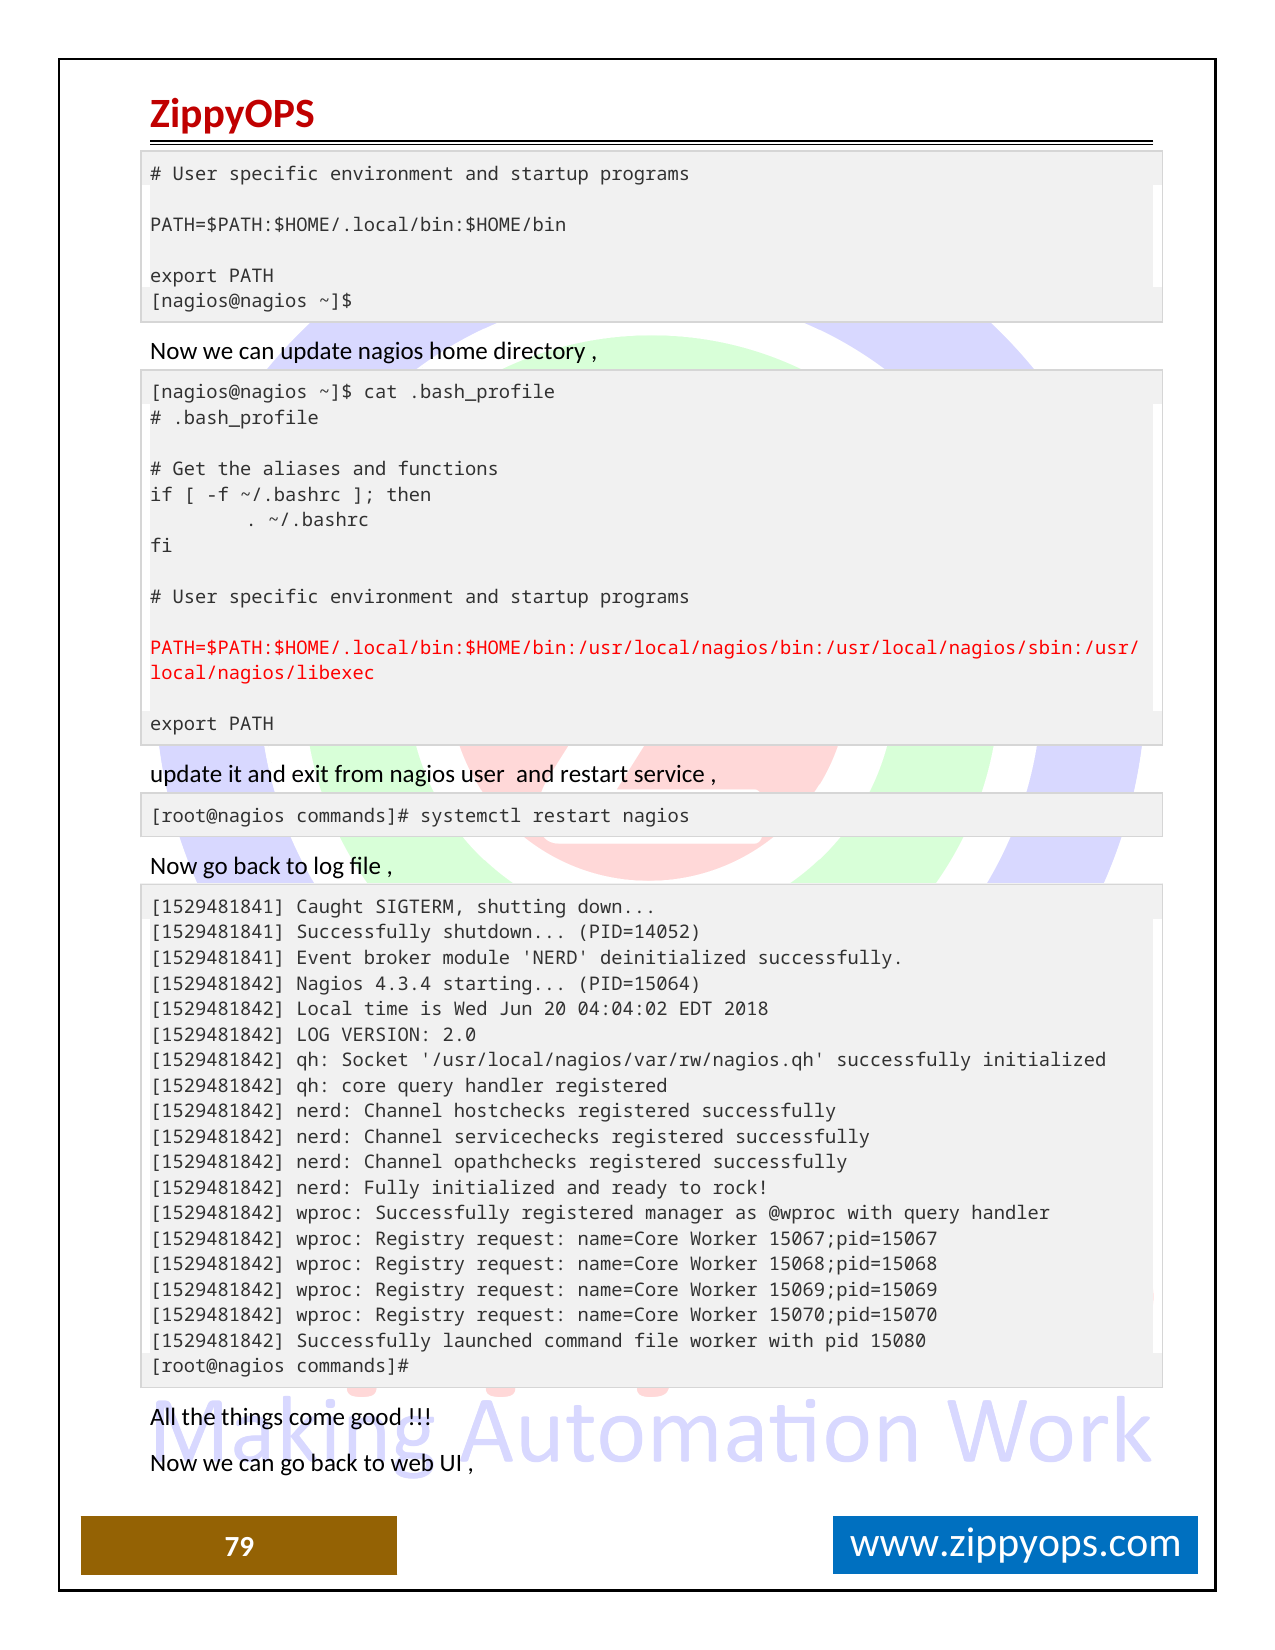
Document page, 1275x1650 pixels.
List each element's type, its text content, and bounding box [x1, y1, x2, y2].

text [1529481842] LOG VERSION: 2.0 [150, 1021, 1153, 1046]
text All the things come good !!! [150, 1401, 1153, 1431]
text [1529481842] nerd: Fully initialized and ready to rock! [150, 1174, 1153, 1199]
text [1529481841] Caught SIGTERM, shutting down... [142, 885, 1162, 919]
text [1529481842] qh: Socket '/usr/local/nagios/var/rw/nagios.qh' successfully initialized [150, 1046, 1153, 1072]
text [nagios@nagios ~]$ cat .bash_profile [142, 371, 1162, 404]
text [root@nagios commands]# systemctl restart nagios [142, 794, 1162, 836]
text Now go back to log file , [150, 850, 1153, 880]
text PATH=$PATH:$HOME/.local/bin:$HOME/bin:/usr/local/nagios/bin:/usr/local/nagios/sbin:/usr/local/nagios/libexec [150, 634, 1153, 685]
text export PATH [142, 701, 1162, 744]
text . ~/.bashrc [150, 506, 1153, 532]
text [nagios@nagios ~]$ [142, 278, 1162, 321]
text [1529481842] wproc: Registry request: name=Core Worker 15069;pid=15069 [150, 1276, 1153, 1302]
text [1529481842] nerd: Channel servicechecks registered successfully [150, 1123, 1153, 1148]
text [1529481842] wproc: Successfully registered manager as @wproc with query handler [150, 1199, 1153, 1225]
text [1529481842] Nagios 4.3.4 starting... (PID=15064) [150, 970, 1153, 995]
text [1529481842] nerd: Channel hostchecks registered successfully [150, 1097, 1153, 1123]
text # Get the aliases and functions [150, 455, 1153, 481]
text # User specific environment and startup programs [150, 583, 1153, 608]
text [1529481841] Successfully shutdown... (PID=14052) [150, 919, 1153, 944]
text fi [150, 532, 1153, 557]
text [1529481842] Local time is Wed Jun 20 04:04:02 EDT 2018 [150, 995, 1153, 1021]
text PATH=$PATH:$HOME/.local/bin:$HOME/bin [150, 211, 1153, 236]
text Now we can go back to web UI , [150, 1447, 1153, 1477]
text update it and exit from nagios user and restart service , [150, 758, 1153, 789]
text # User specific environment and startup programs [142, 152, 1162, 185]
text [root@nagios commands]# [142, 1343, 1162, 1387]
text # .bash_profile [150, 404, 1153, 430]
text export PATH [150, 262, 1153, 278]
text if [ -f ~/.bashrc ]; then [150, 481, 1153, 506]
text Now we can update nagios home directory , [150, 335, 1153, 366]
text [1529481842] Successfully launched command file worker with pid 15080 [150, 1327, 1153, 1343]
text [1529481841] Event broker module 'NERD' deinitialized successfully. [150, 944, 1153, 970]
text [1529481842] wproc: Registry request: name=Core Worker 15070;pid=15070 [150, 1302, 1153, 1327]
text [1529481842] nerd: Channel opathchecks registered successfully [150, 1148, 1153, 1174]
text [1529481842] wproc: Registry request: name=Core Worker 15067;pid=15067 [150, 1225, 1153, 1251]
text [1529481842] wproc: Registry request: name=Core Worker 15068;pid=15068 [150, 1251, 1153, 1276]
text [1529481842] qh: core query handler registered [150, 1072, 1153, 1097]
